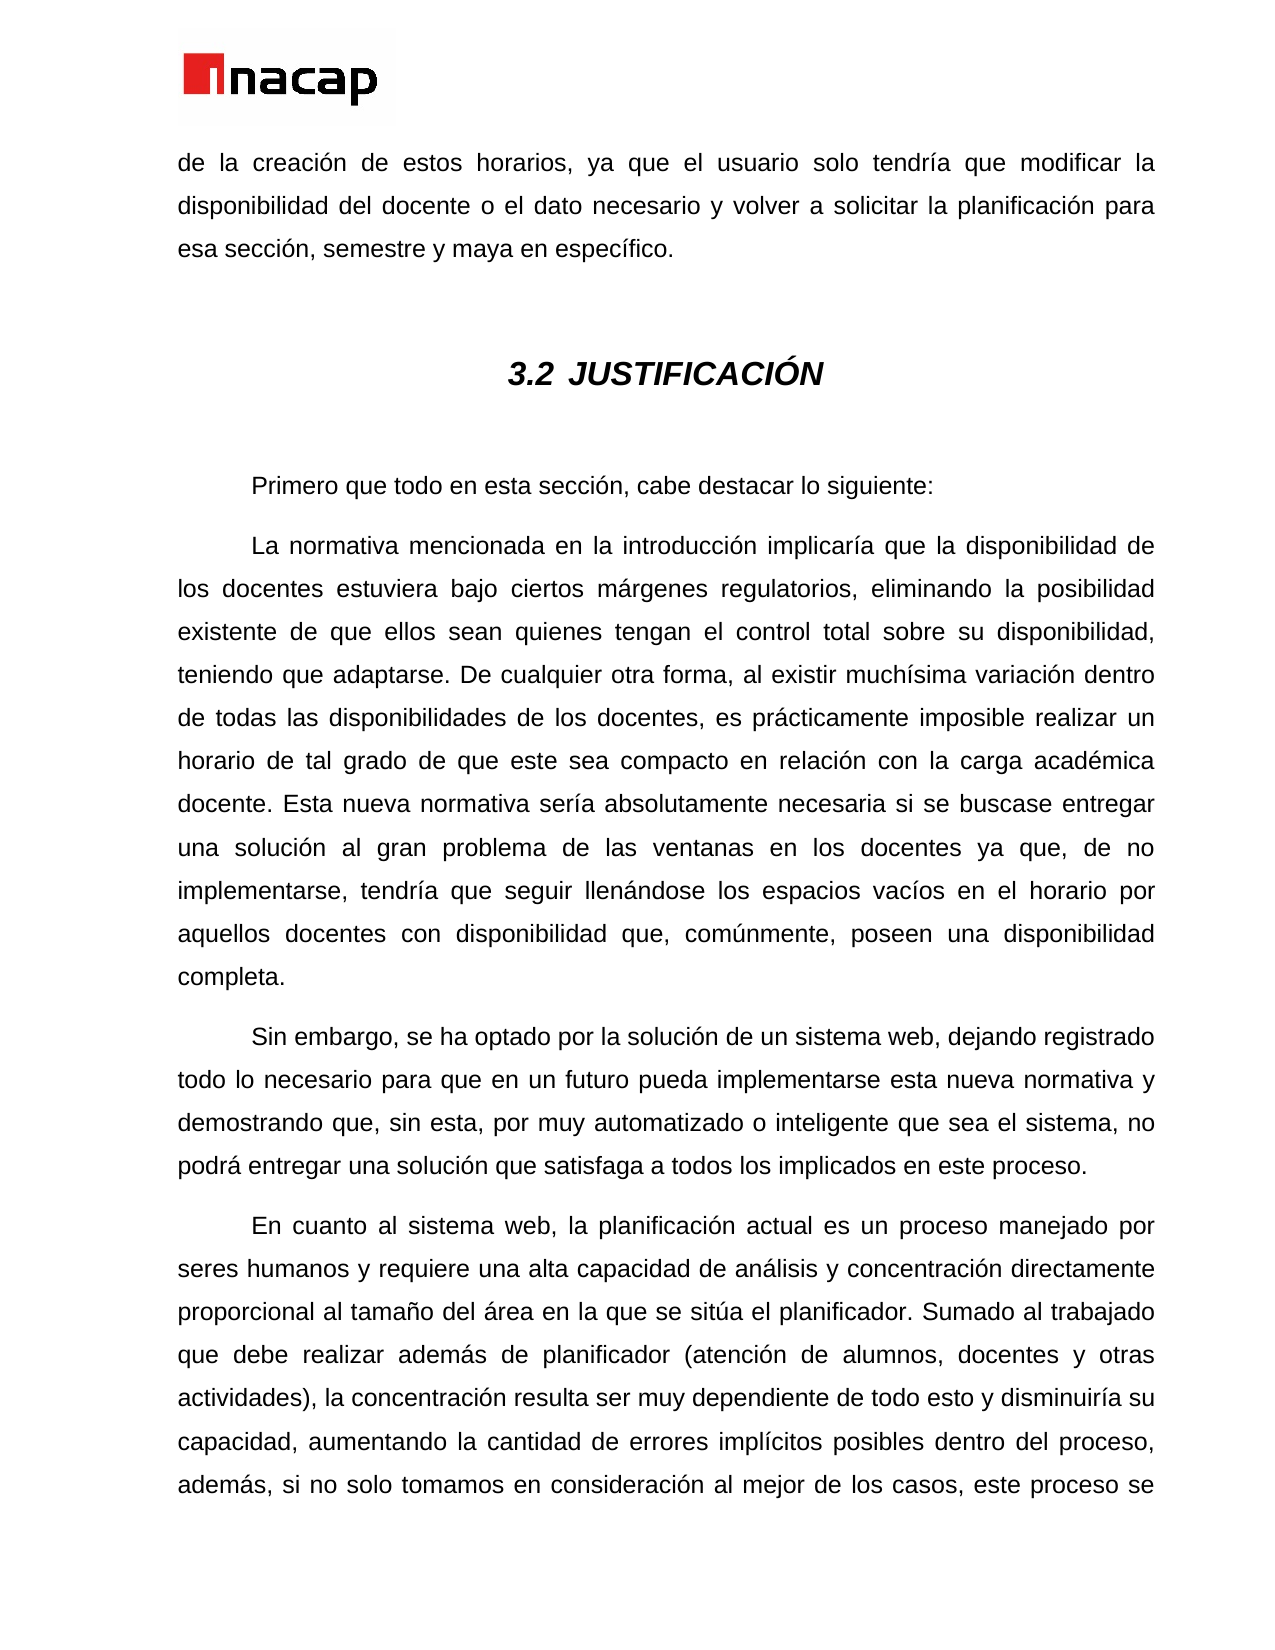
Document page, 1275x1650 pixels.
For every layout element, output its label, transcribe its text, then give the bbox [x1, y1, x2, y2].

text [177, 1211, 1157, 1498]
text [177, 148, 1157, 263]
text Sin embargo, se ha optado por la solución de un sistema web, dejando registrado todo lo necesario para que en un futuro pueda implementarse esta nueva normativa y demostrando que, sin esta, por muy automatizado o inteligente que sea el sistema, no podrá entregar una solución que satisfaga a todos los implicados en este proceso. [177, 1022, 1157, 1180]
text Primero que todo en esta sección, cabe destacar lo siguiente: [177, 471, 1157, 500]
text La normativa mencionada en la introducción implicaría que la disponibilidad de los docentes estuviera bajo ciertos márgenes regulatorios, eliminando la posibilidad existente de que ellos sean quienes tengan el control total sobre su disponibilidad, teniendo que adaptarse. De cualquier otra forma, al existir muchísima variación dentro de todas las disponibilidades de los docentes, es prácticamente imposible realizar un horario de tal grado de que este sea compacto en relación con la carga académica docente. Esta nueva normativa sería absolutamente necesaria si se buscase entregar una solución al gran problema de las ventanas en los docentes ya que, de no implementarse, tendría que seguir llenándose los espacios vacíos en el horario por aquellos docentes con disponibilidad que, comúnmente, poseen una disponibilidad completa. [177, 531, 1157, 991]
subtitle JUSTIFICACIÓN [177, 353, 1157, 392]
picture [177, 28, 400, 130]
